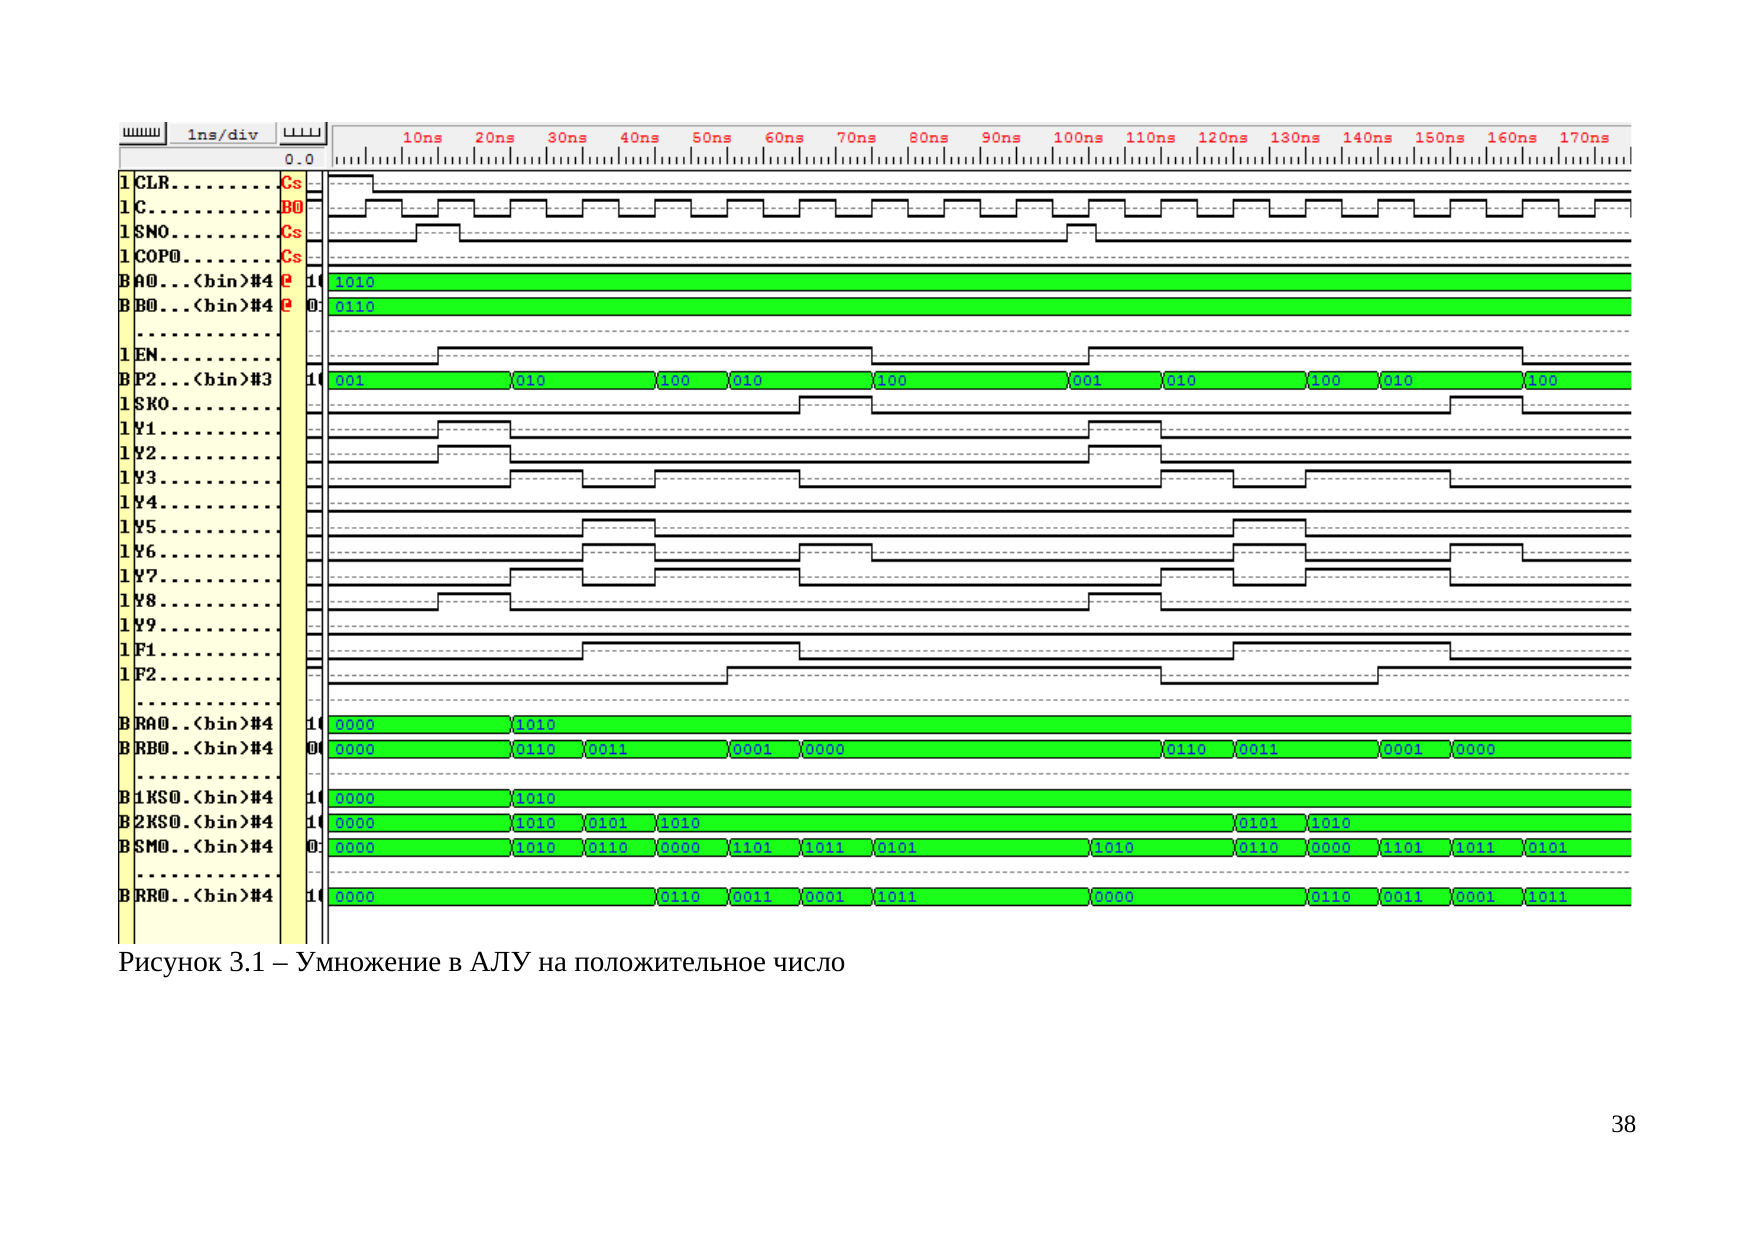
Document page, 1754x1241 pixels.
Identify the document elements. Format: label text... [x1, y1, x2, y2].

text Рисунок 3.1 – Умножение в АЛУ на положительное число [118, 944, 1636, 977]
picture [118, 122, 1632, 944]
